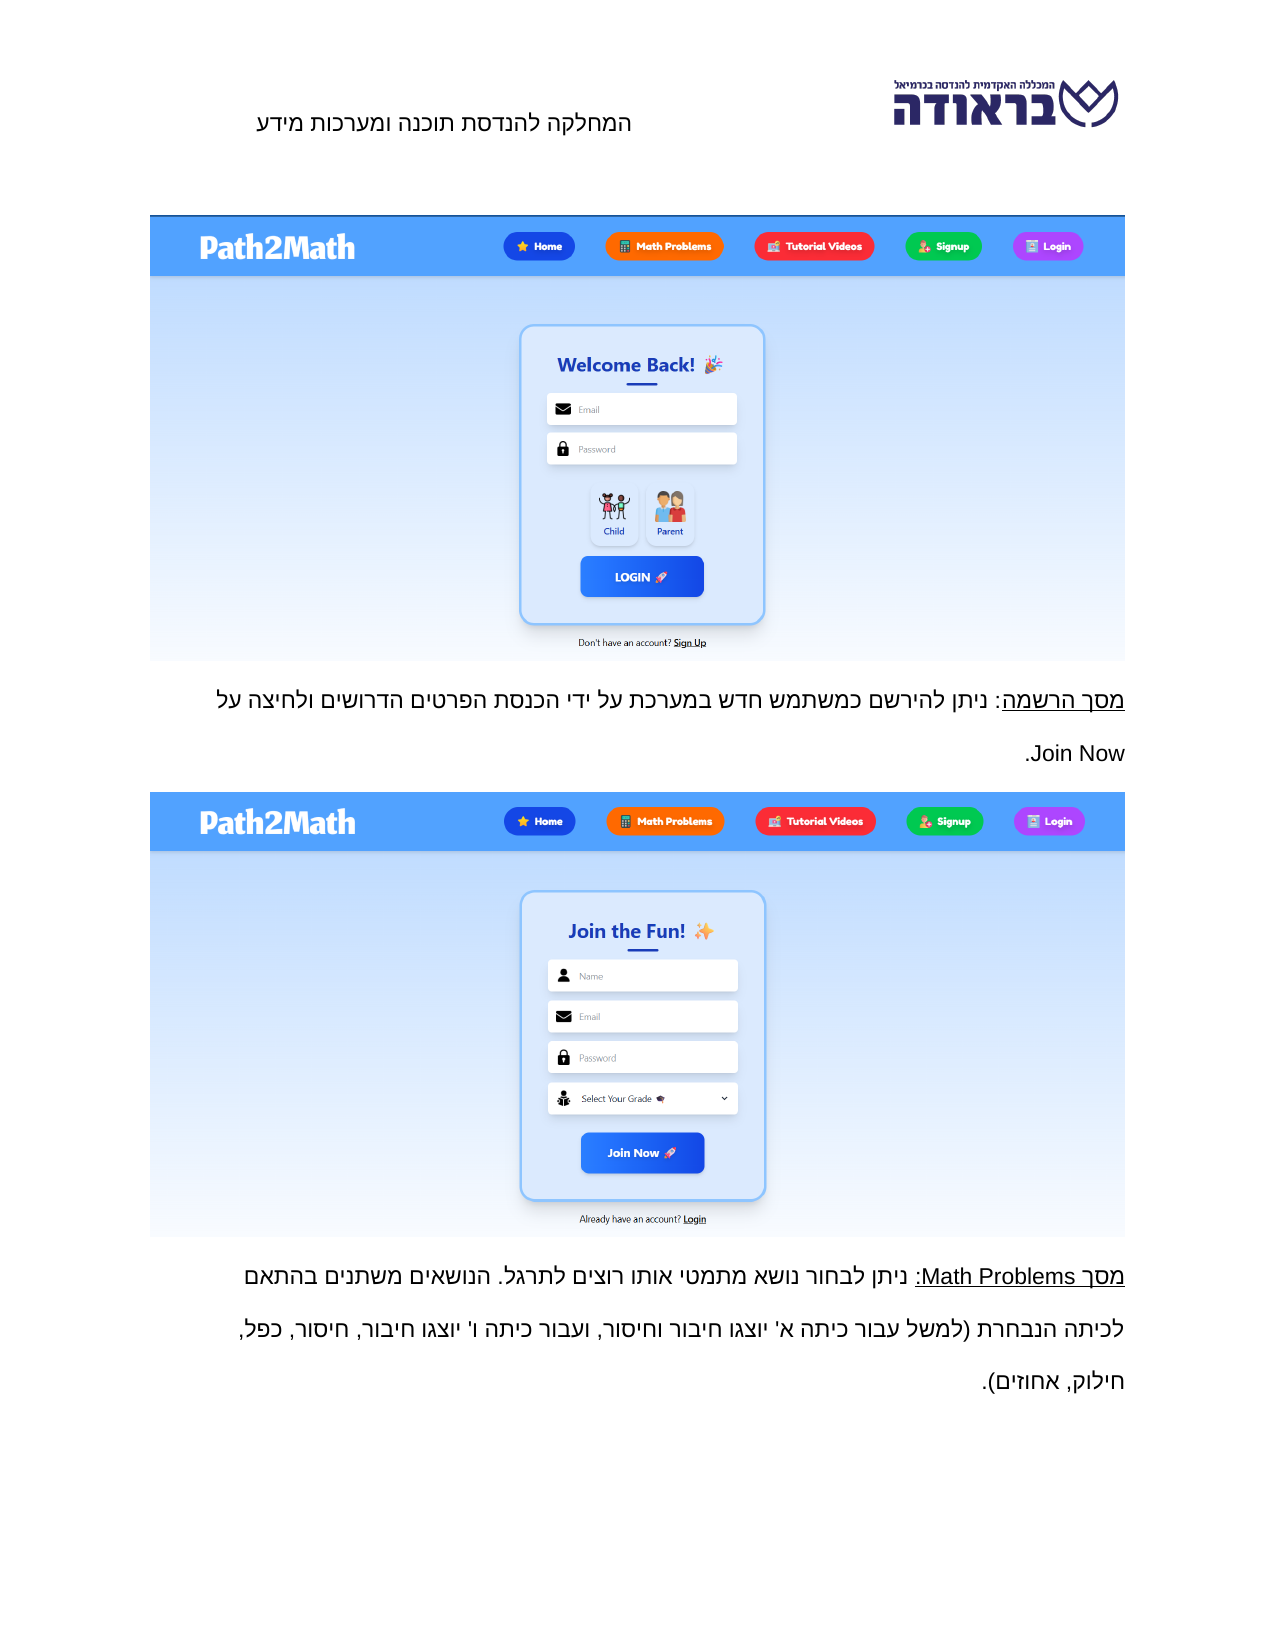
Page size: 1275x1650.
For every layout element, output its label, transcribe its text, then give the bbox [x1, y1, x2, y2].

picture [150, 792, 1125, 1237]
picture [887, 75, 1125, 132]
text מסך Math Problems: ניתן לבחור נושא מתמטי אותו רוצים לתרגל. הנושאים משתנים בהתאם לכיתה הנבחרת (למשל עבור כיתה א' יוצגו חיבור וחיסור, ועבור כיתה ו' יוצגו חיבור, חיסור, כפל, חילוק, אחוזים). [187, 1263, 1125, 1395]
picture [150, 215, 1125, 661]
text מסך הרשמה: ניתן להירשם כמשתמש חדש במערכת על ידי הכנסת הפרטים הדרושים ולחיצה על Join Now. [187, 687, 1125, 766]
